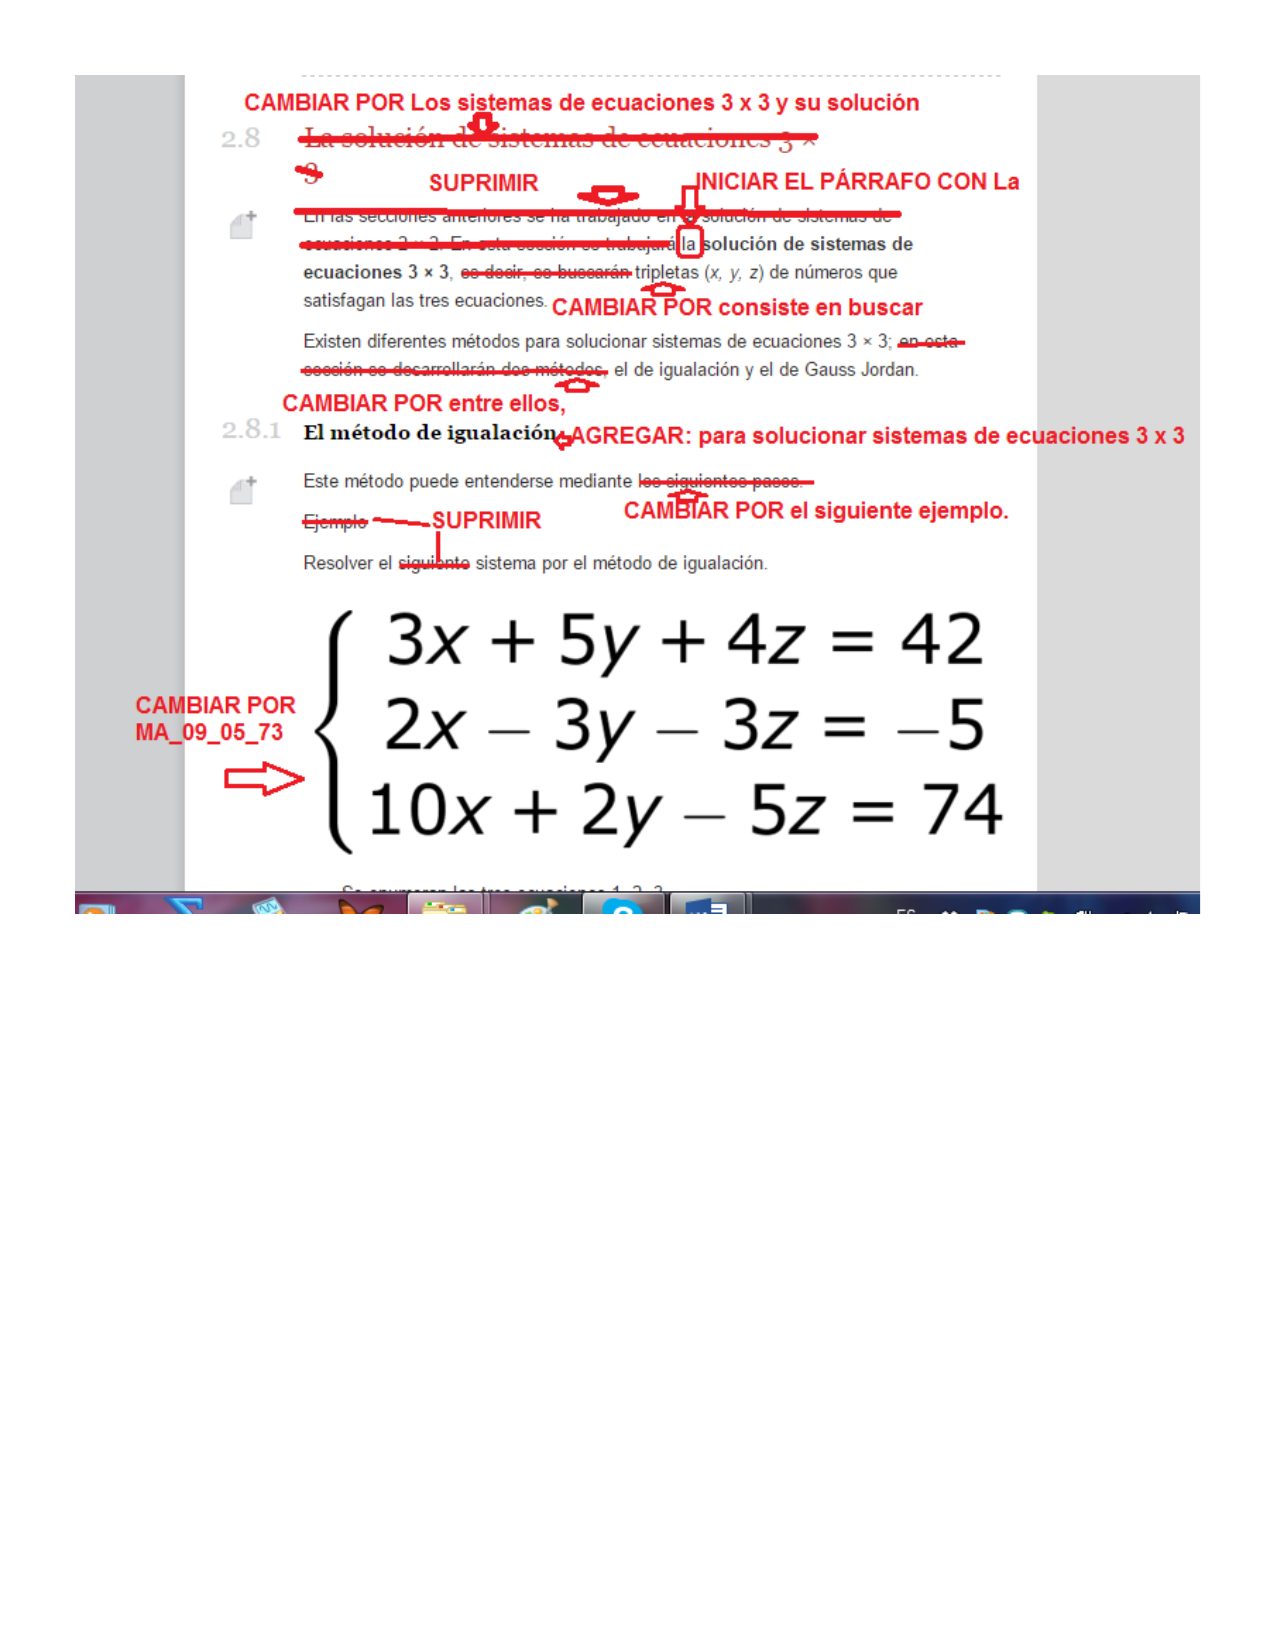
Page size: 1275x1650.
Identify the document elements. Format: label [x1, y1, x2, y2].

picture [614, 907, 633, 914]
picture [75, 75, 1200, 914]
